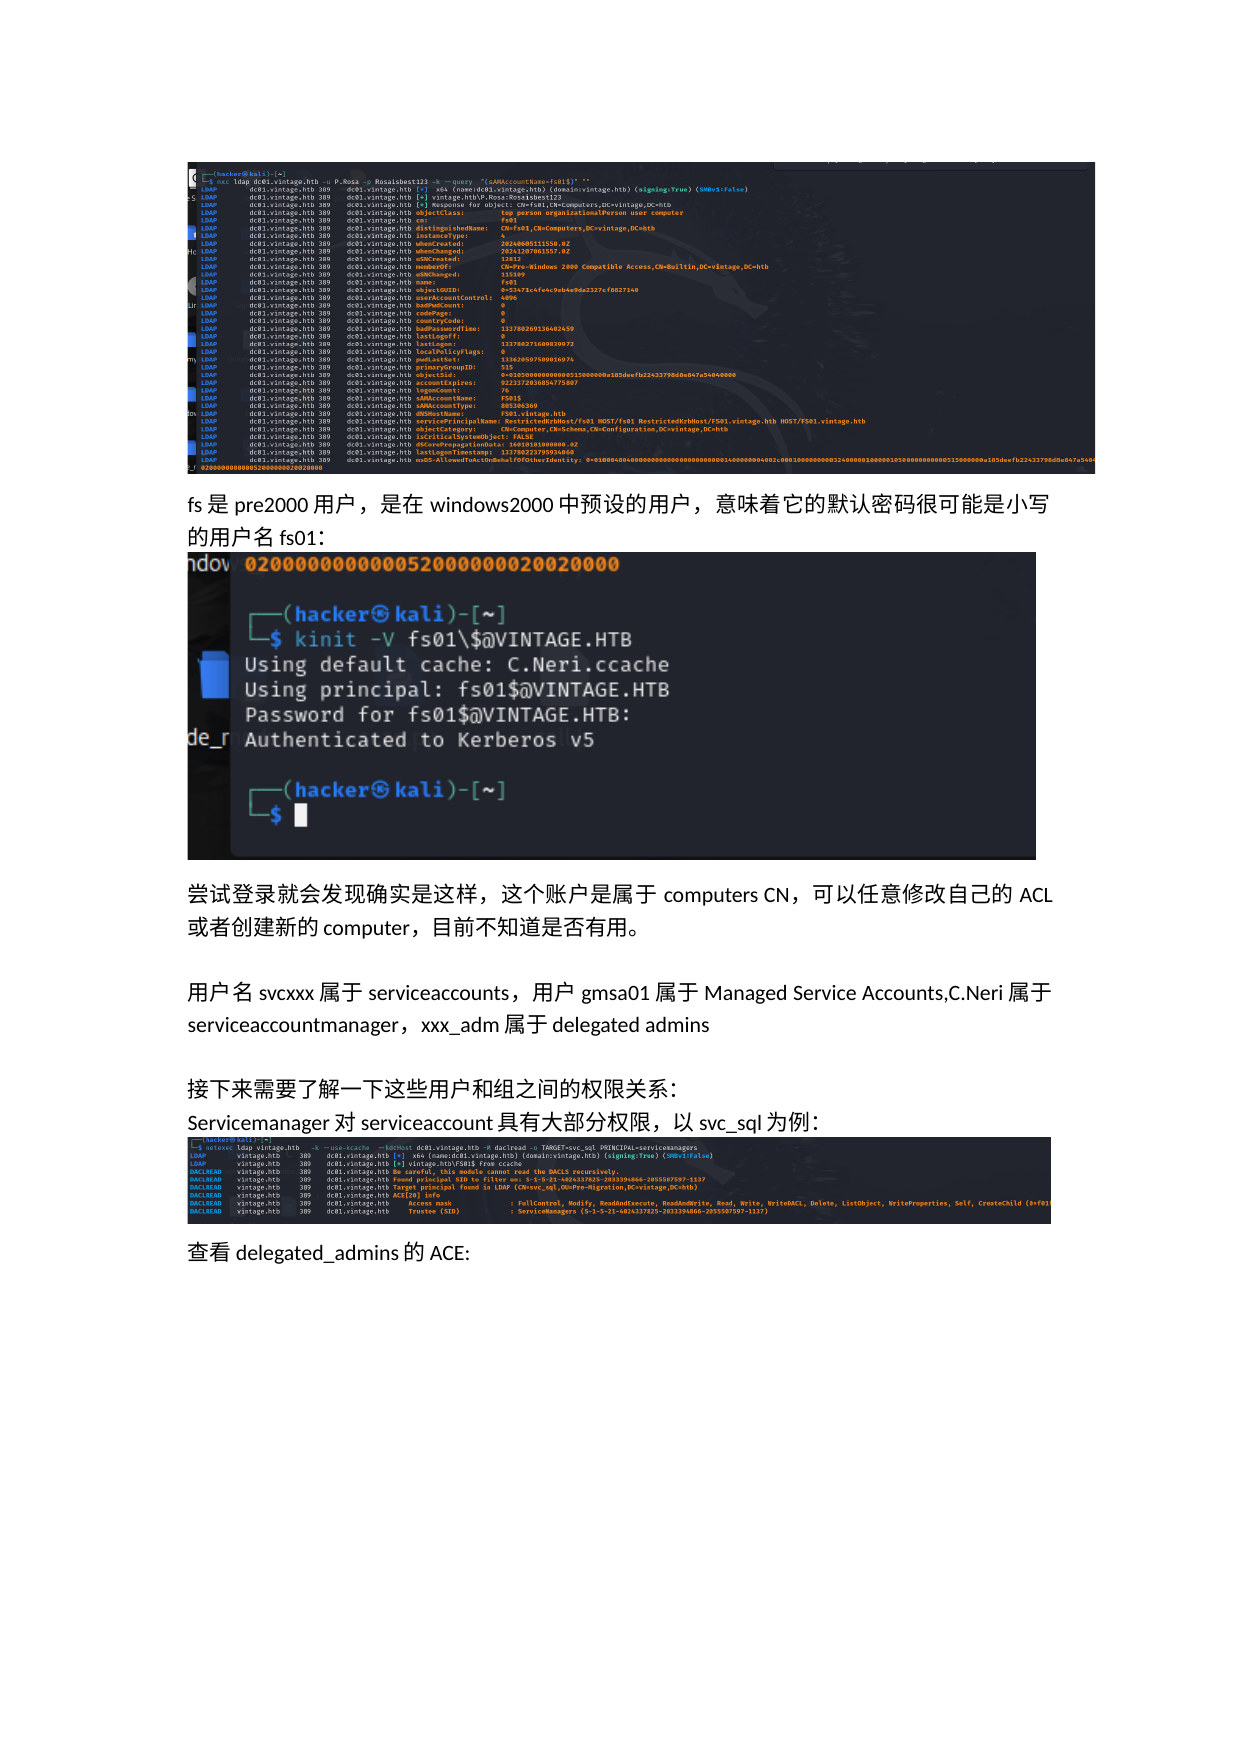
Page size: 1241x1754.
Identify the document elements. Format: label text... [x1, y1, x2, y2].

text Servicemanager对serviceaccount具有大部分权限，以svc_sql为例： [187, 1104, 1053, 1137]
picture [187, 162, 1096, 474]
text fs是pre2000用户，是在windows2000中预设的用户，意味着它的默认密码很可能是小写的用户名fs01： [187, 487, 1053, 552]
picture [187, 552, 1036, 860]
text 用户名svcxxx属于serviceaccounts，用户gmsa01属于Managed Service Accounts,C.Neri属于serviceaccountmanager，xxx_adm属于delegated admins [187, 974, 1053, 1039]
text 查看delegated_admins的ACE: [187, 1234, 1053, 1267]
picture [187, 1137, 1051, 1224]
text 接下来需要了解一下这些用户和组之间的权限关系： [187, 1072, 1053, 1104]
text 尝试登录就会发现确实是这样，这个账户是属于computers CN，可以任意修改自己的ACL或者创建新的computer，目前不知道是否有用。 [187, 877, 1053, 942]
